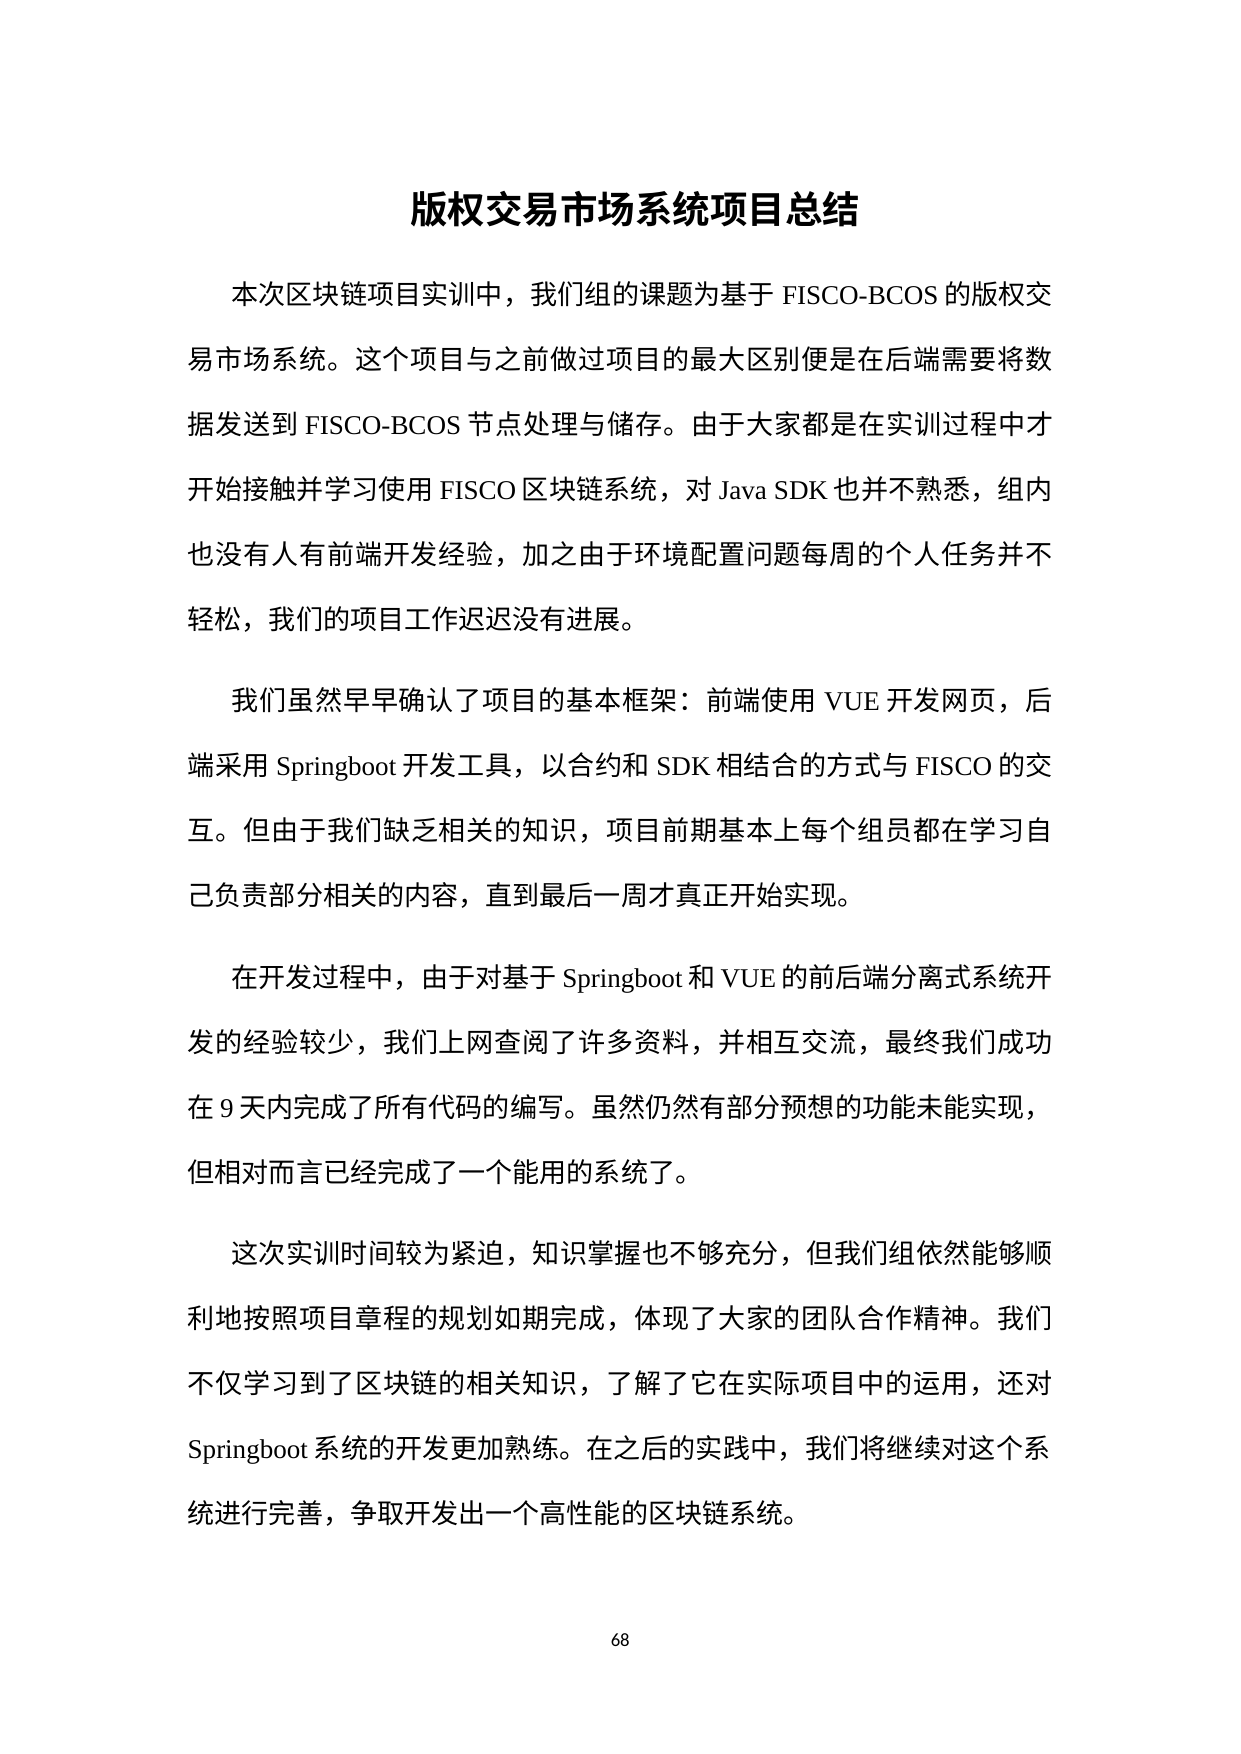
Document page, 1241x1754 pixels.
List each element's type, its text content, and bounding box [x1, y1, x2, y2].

text 这次实训时间较为紧迫，知识掌握也不够充分，但我们组依然能够顺利地按照项目章程的规划如期完成，体现了大家的团队合作精神。我们不仅学习到了区块链的相关知识，了解了它在实际项目中的运用，还对Springboot系统的开发更加熟练。在之后的实践中，我们将继续对这个系统进行完善，争取开发出一个高性能的区块链系统。 [187, 1219, 1053, 1544]
text 本次区块链项目实训中，我们组的课题为基于FISCO-BCOS的版权交易市场系统。这个项目与之前做过项目的最大区别便是在后端需要将数据发送到FISCO-BCOS节点处理与储存。由于大家都是在实训过程中才开始接触并学习使用FISCO区块链系统，对Java SDK也并不熟悉，组内也没有人有前端开发经验，加之由于环境配置问题每周的个人任务并不轻松，我们的项目工作迟迟没有进展。 [187, 260, 1053, 650]
subtitle 版权交易市场系统项目总结 [217, 174, 1053, 239]
text 在开发过程中，由于对基于Springboot和VUE的前后端分离式系统开发的经验较少，我们上网查阅了许多资料，并相互交流，最终我们成功在9天内完成了所有代码的编写。虽然仍然有部分预想的功能未能实现，但相对而言已经完成了一个能用的系统了。 [187, 943, 1053, 1203]
text 我们虽然早早确认了项目的基本框架：前端使用VUE开发网页，后端采用Springboot开发工具，以合约和SDK相结合的方式与FISCO的交互。但由于我们缺乏相关的知识，项目前期基本上每个组员都在学习自己负责部分相关的内容，直到最后一周才真正开始实现。 [187, 667, 1053, 927]
